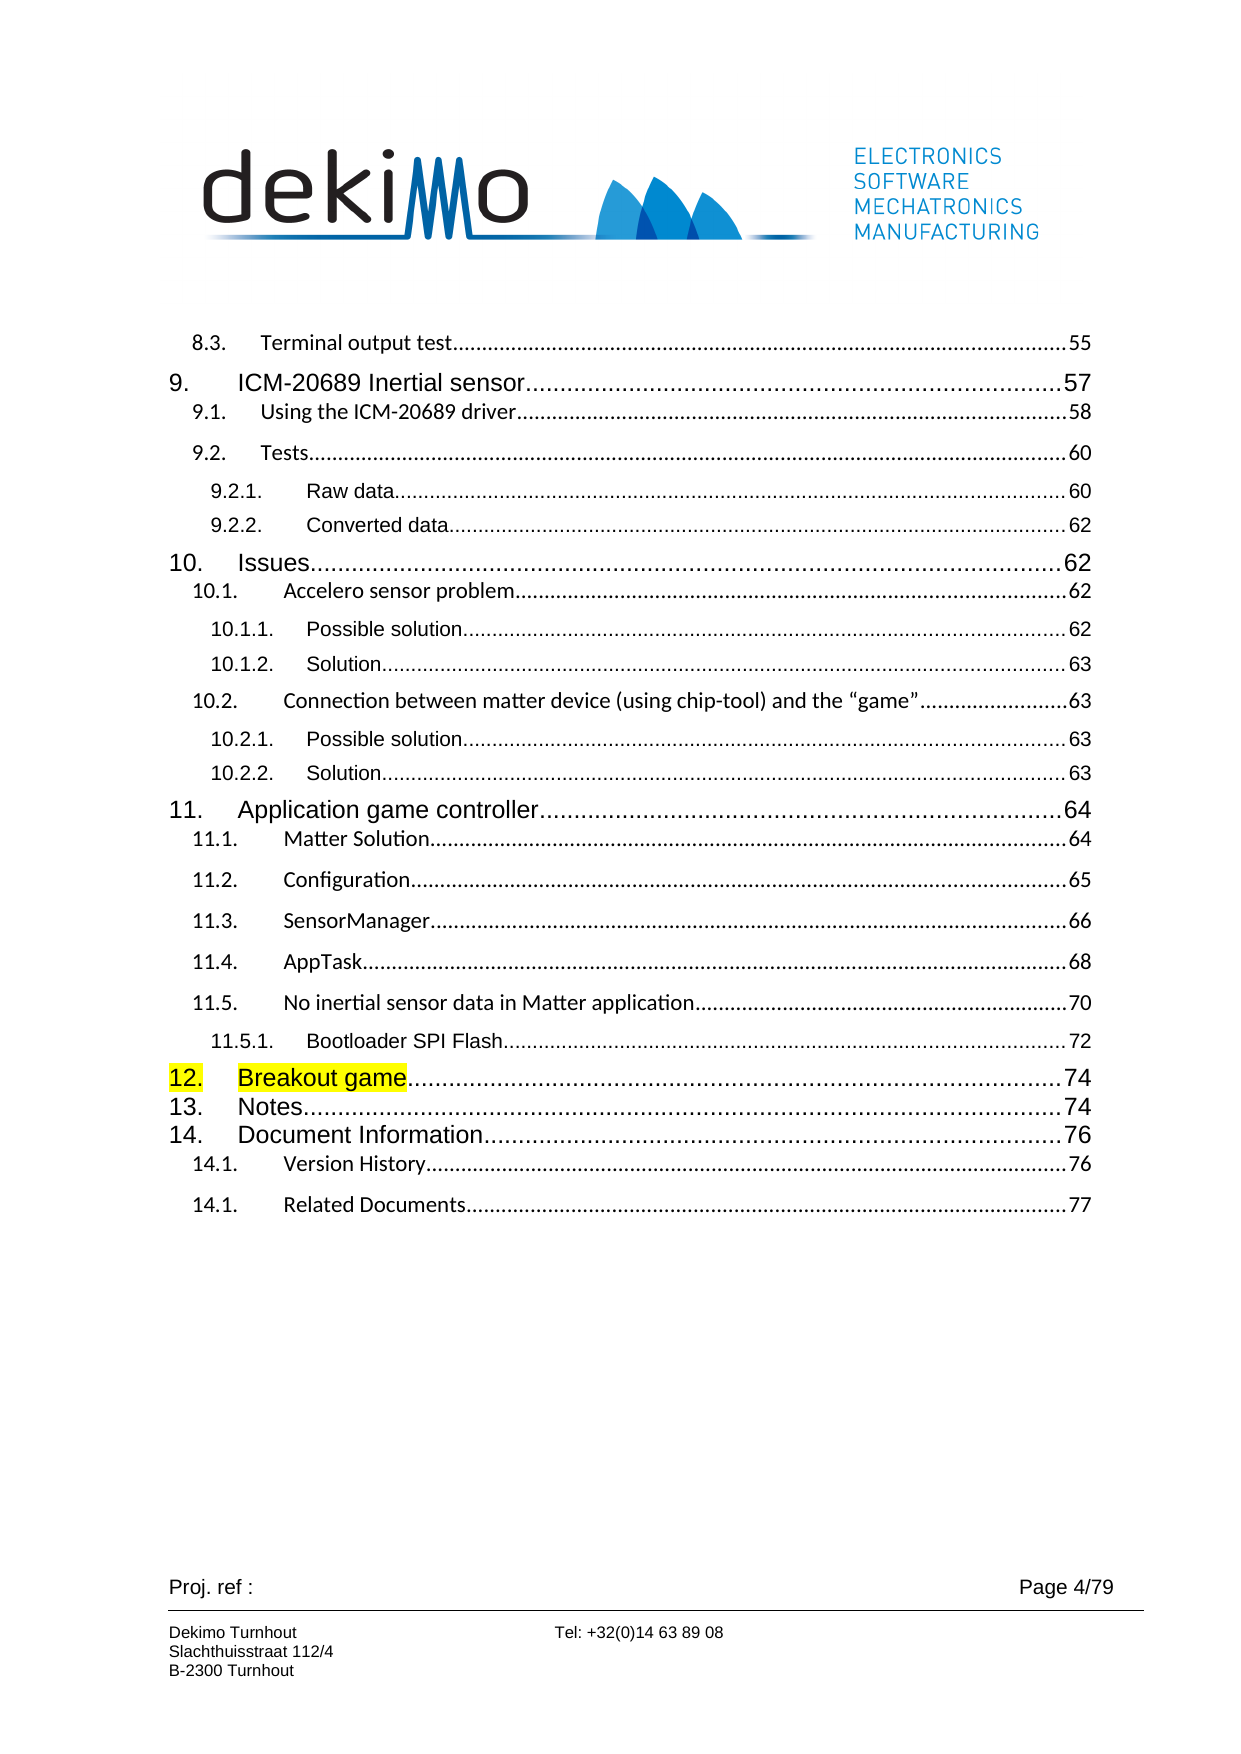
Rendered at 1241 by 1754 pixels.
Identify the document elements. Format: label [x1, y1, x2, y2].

picture [159, 73, 1083, 304]
